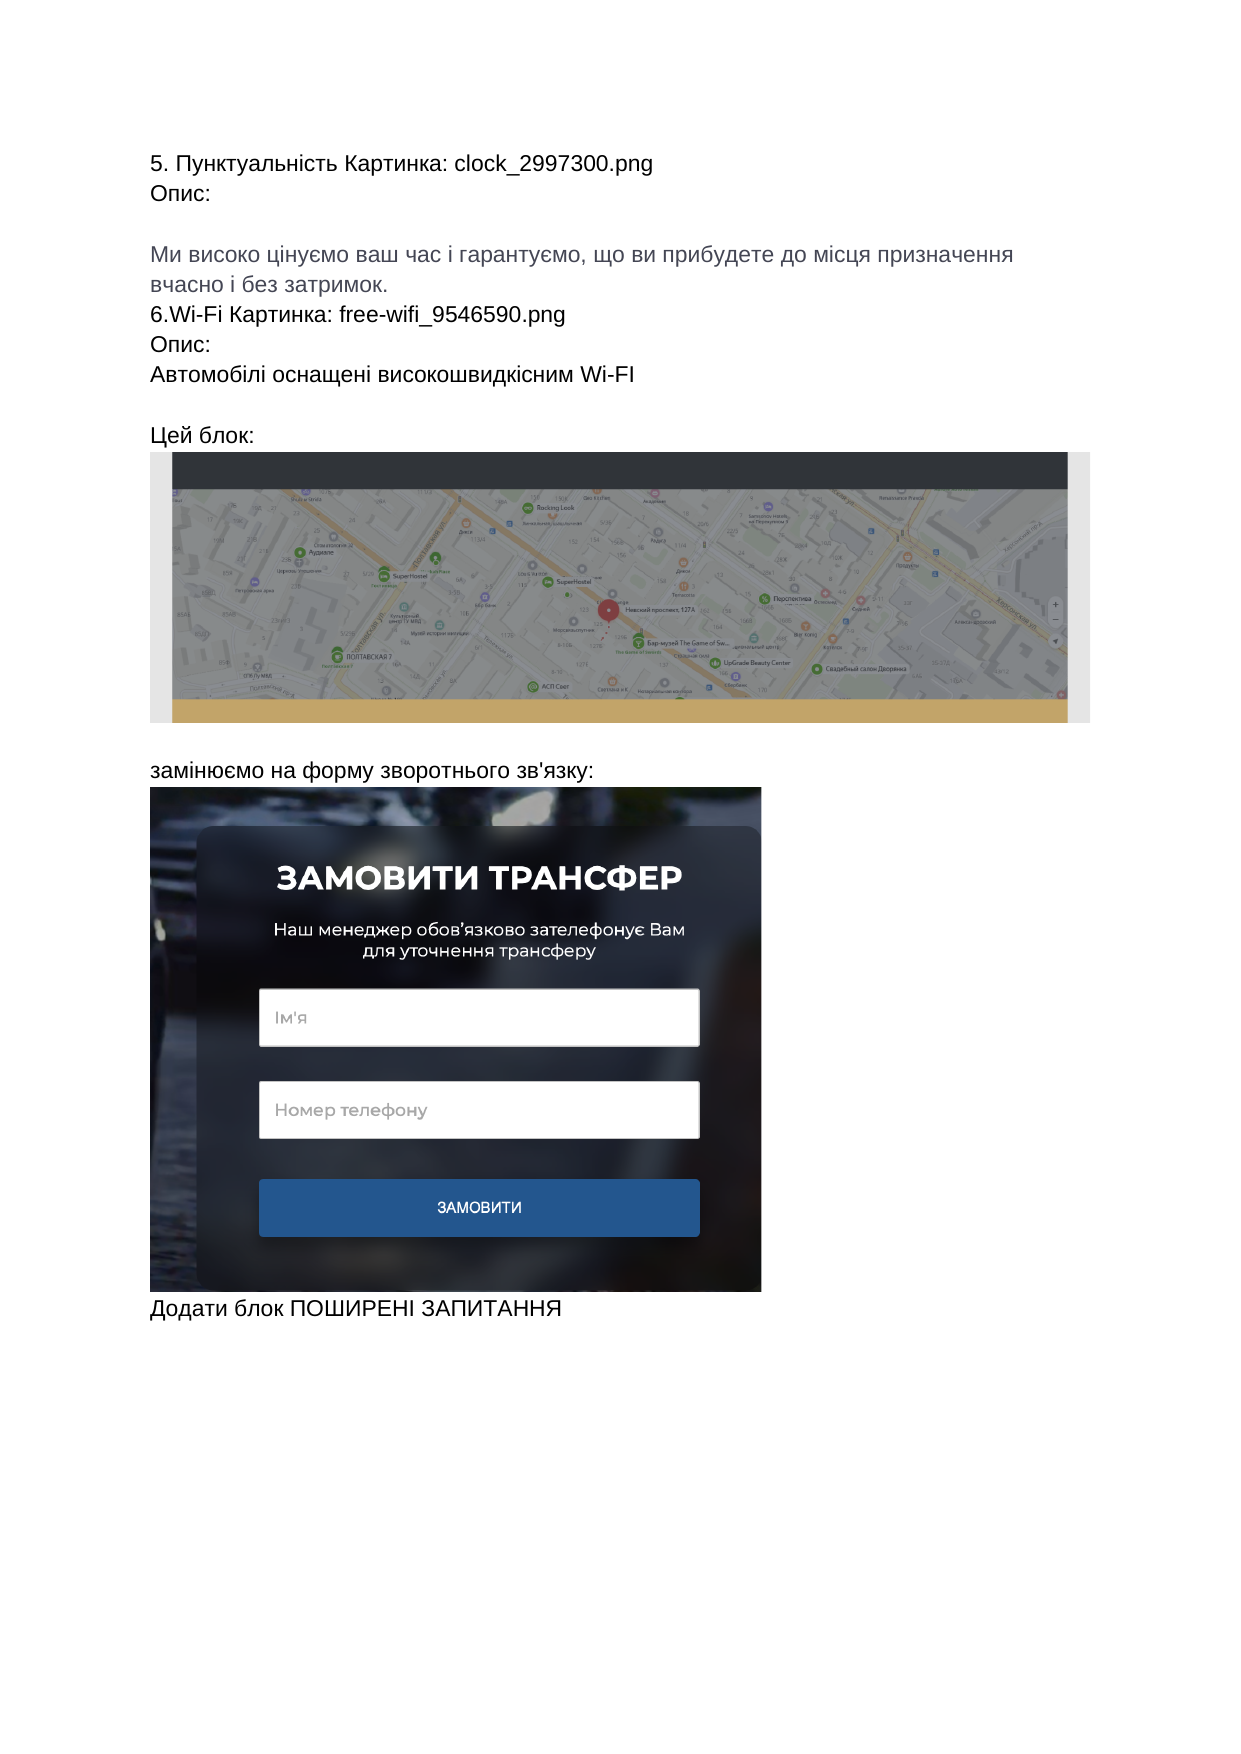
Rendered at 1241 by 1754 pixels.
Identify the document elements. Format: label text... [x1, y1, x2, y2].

text 6.Wi-Fi Картинка: free-wifi_9546590.png [150, 301, 1090, 327]
text Опис: [150, 331, 1090, 358]
text 5. Пунктуальність Картинка: clock_2997300.png [150, 150, 1090, 176]
picture [150, 787, 762, 1292]
text Опис: [150, 180, 1090, 207]
picture [150, 452, 1091, 723]
text Автомобілі оснащені високошвидкісним Wi-FI [150, 361, 1090, 388]
text Цей блок: [150, 392, 1090, 448]
text Ми високо цінуємо ваш час і гарантуємо, що ви прибудете до місця призначення вчасно і без затримок. [150, 241, 1090, 297]
